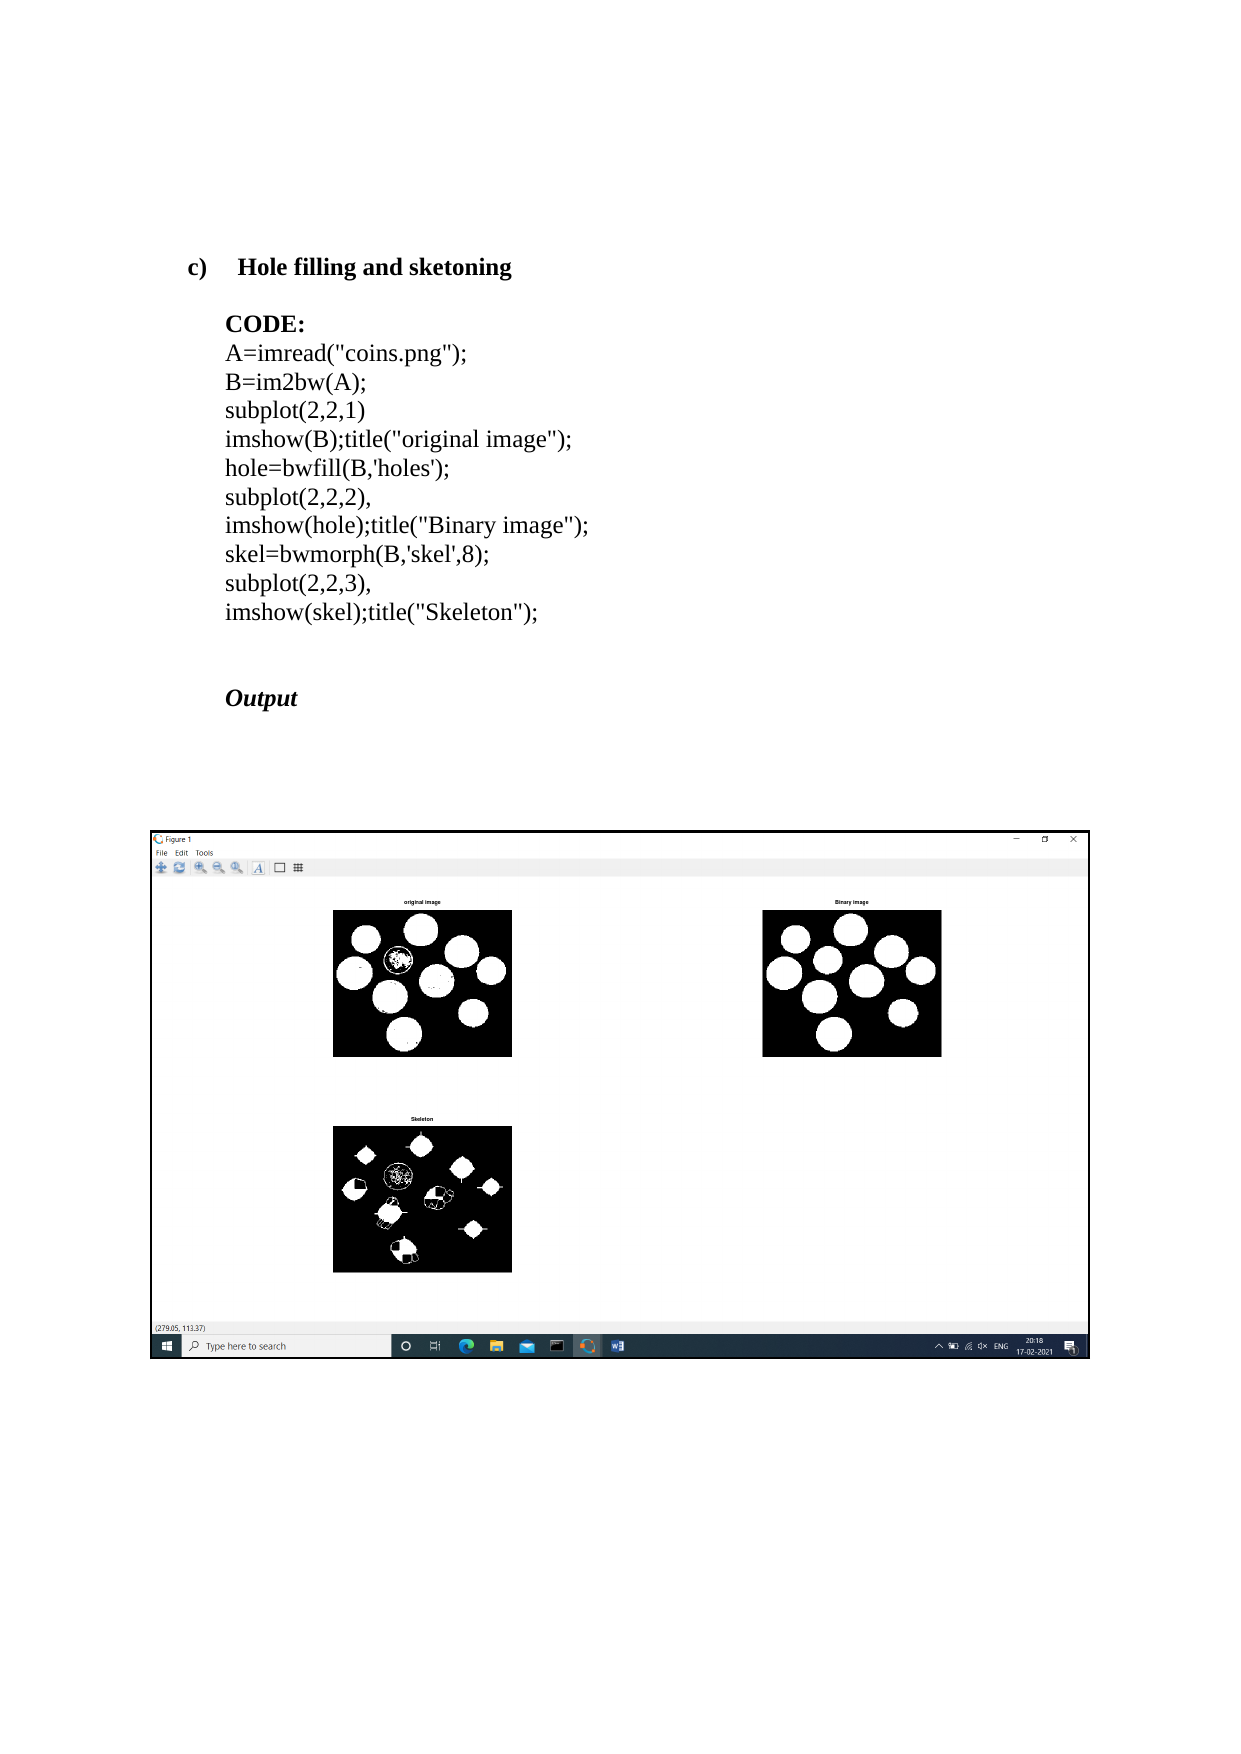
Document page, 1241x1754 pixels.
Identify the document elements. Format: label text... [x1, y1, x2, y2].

list CODE: [225, 309, 1090, 338]
list B=im2bw(A); [225, 367, 1090, 396]
picture [152, 833, 1088, 1357]
list A=imread("coins.png"); [225, 338, 1090, 367]
list skel=bwmorph(B,'skel',8); [225, 539, 1090, 568]
list subplot(2,2,1) [225, 396, 1090, 424]
list Output [225, 683, 1090, 712]
list imshow(skel);title("Skeleton"); [225, 597, 1090, 626]
list hole=bwfill(B,'holes'); [225, 453, 1090, 482]
list imshow(hole);title("Binary image"); [225, 511, 1090, 539]
list Hole filling and sketoning [187, 252, 1090, 281]
list subplot(2,2,3), [225, 568, 1090, 597]
list subplot(2,2,2), [225, 482, 1090, 511]
list imshow(B);title("original image"); [225, 424, 1090, 453]
